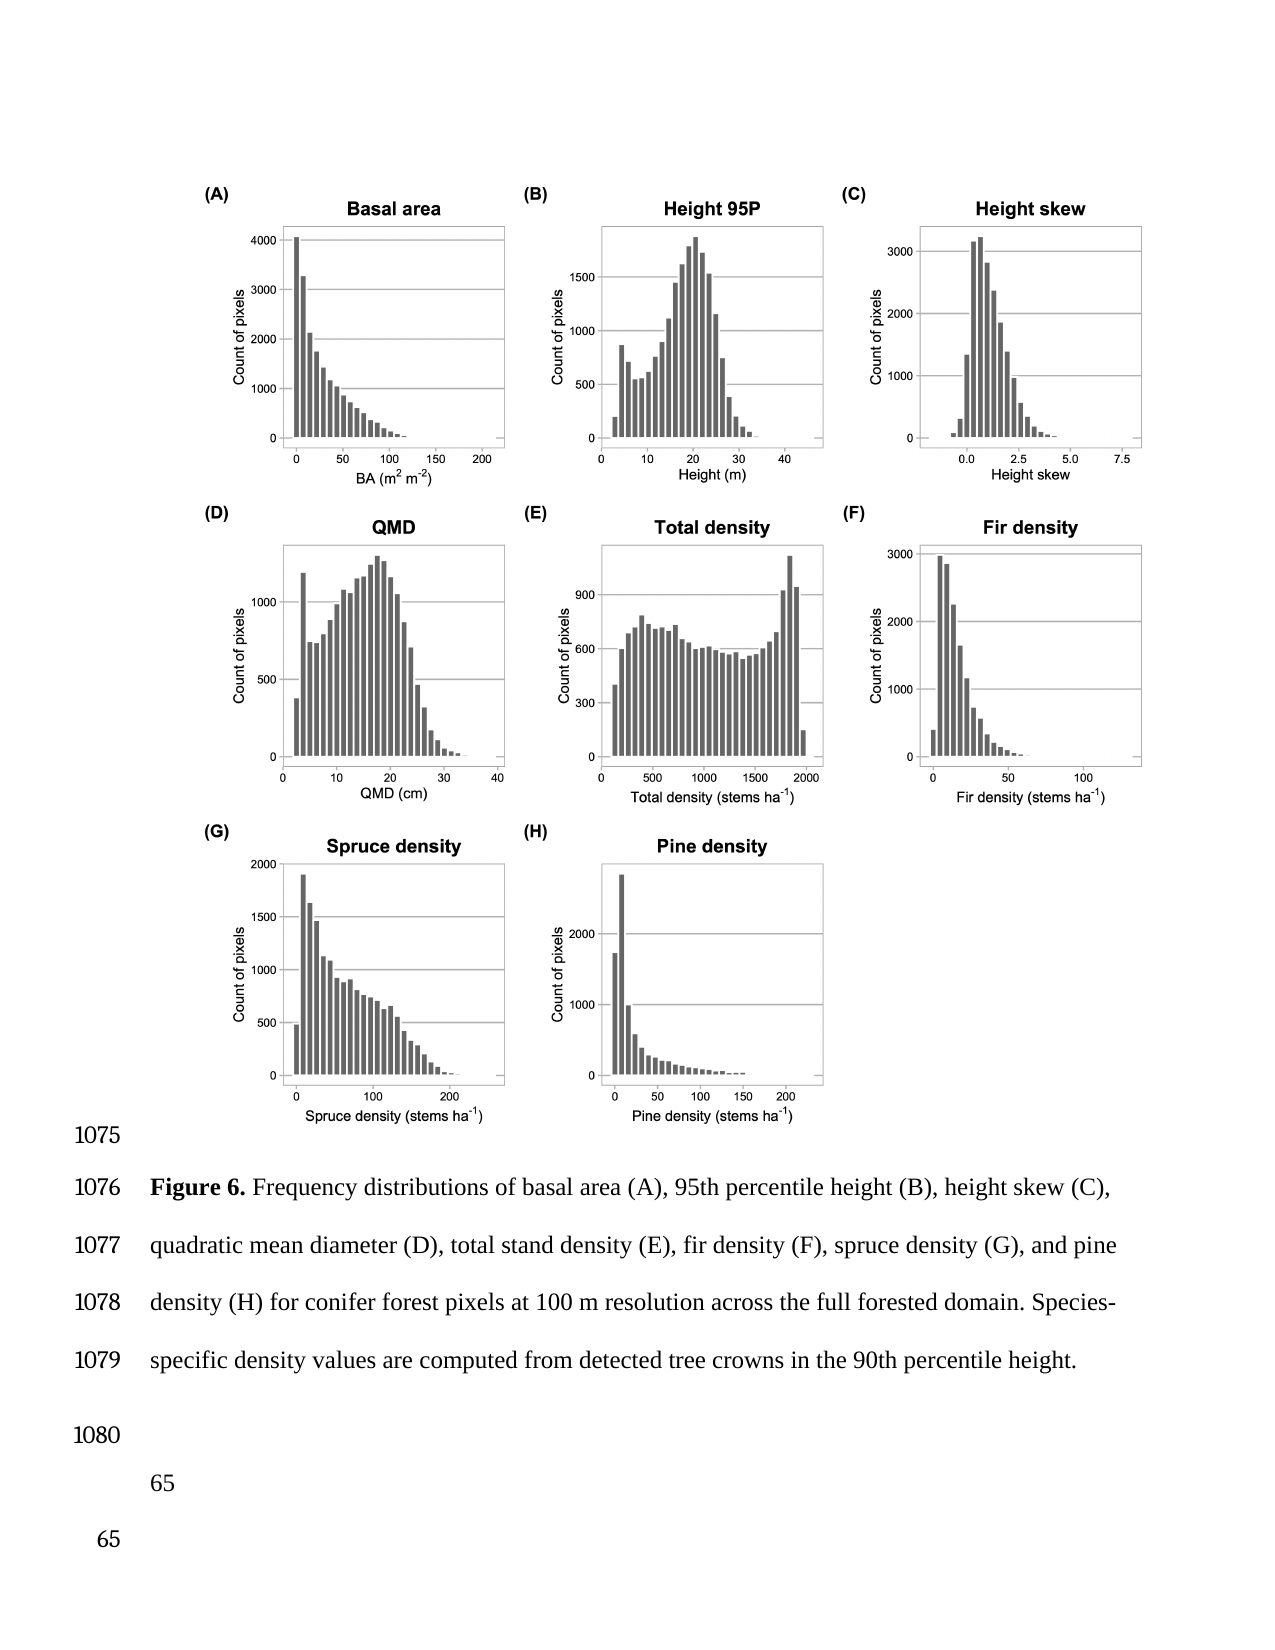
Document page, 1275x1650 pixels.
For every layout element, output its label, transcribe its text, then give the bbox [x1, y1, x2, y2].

picture [187, 168, 1163, 1144]
